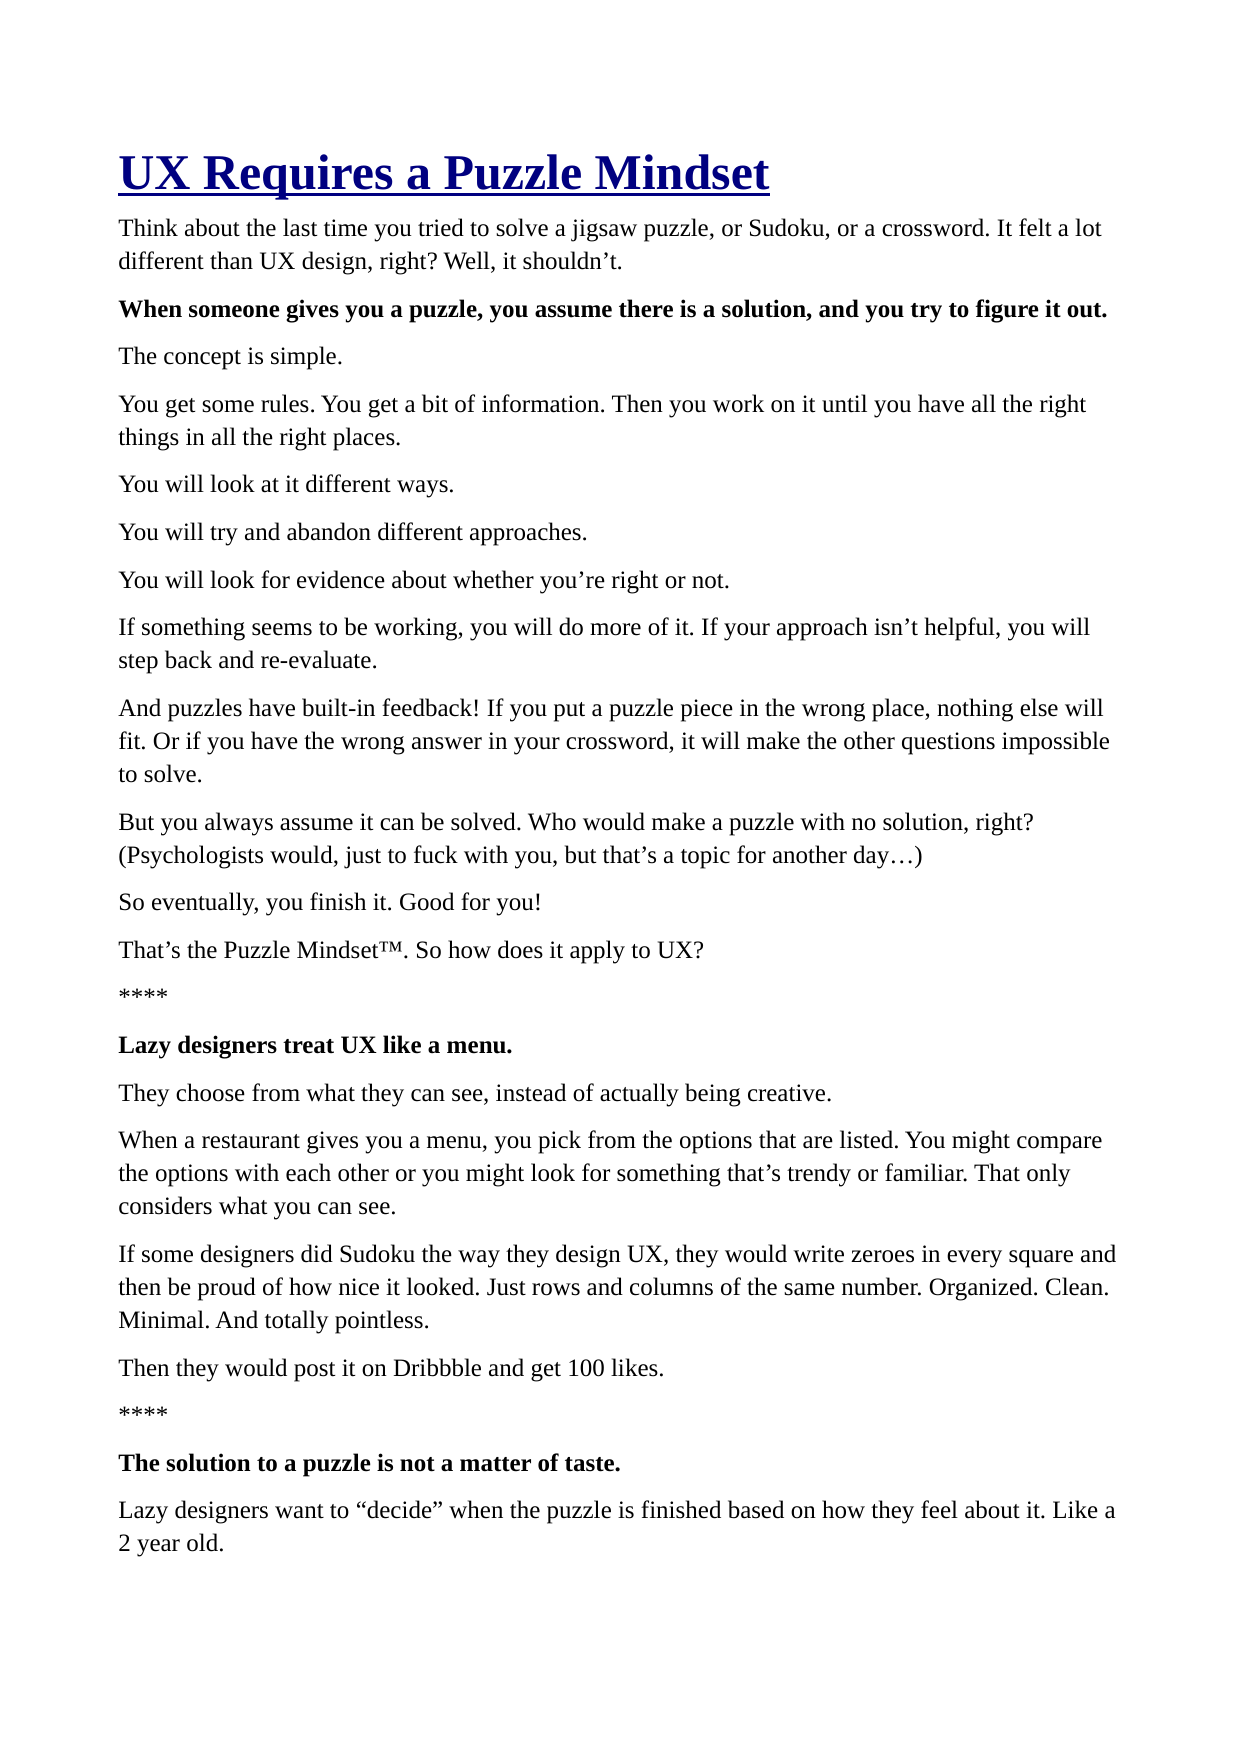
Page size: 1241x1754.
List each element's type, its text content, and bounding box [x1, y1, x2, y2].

text You will look for evidence about whether you’re right or not. [118, 565, 1122, 593]
text Lazy designers treat UX like a menu. [118, 1030, 1122, 1059]
text Think about the last time you tried to solve a jigsaw puzzle, or Sudoku, or a crossword. It felt a lot different than UX design, right? Well, it shouldn’t. [118, 213, 1122, 275]
text That’s the Puzzle Mindset™. So how does it apply to UX? [118, 935, 1122, 964]
text **** [118, 1400, 1122, 1429]
text Then they would post it on Dribbble and get 100 likes. [118, 1353, 1122, 1381]
text You get some rules. You get a bit of information. Then you work on it until you have all the right things in all the right places. [118, 389, 1122, 451]
text Lazy designers want to “decide” when the puzzle is finished based on how they feel about it. Like a 2 year old. [118, 1495, 1122, 1557]
text If some designers did Sudoku the way they design UX, they would write zeroes in every square and then be proud of how nice it looked. Just rows and columns of the same number. Organized. Clean. Minimal. And totally pointless. [118, 1239, 1122, 1334]
text But you always assume it can be solved. Who would make a puzzle with no solution, right? (Psychologists would, just to fuck with you, but that’s a topic for another day…) [118, 807, 1122, 868]
text They choose from what they can see, instead of actually being creative. [118, 1078, 1122, 1106]
text If something seems to be working, you will do more of it. If your approach isn’t helpful, you will step back and re-evaluate. [118, 612, 1122, 674]
text So eventually, you finish it. Good for you! [118, 887, 1122, 916]
text The solution to a puzzle is not a matter of taste. [118, 1448, 1122, 1477]
text When a restaurant gives you a menu, you pick from the options that are listed. You might compare the options with each other or you might look for something that’s trendy or familiar. That only considers what you can see. [118, 1125, 1122, 1220]
text And puzzles have built-in feedback! If you put a puzzle piece in the wrong place, nothing else will fit. Or if you have the wrong answer in your crossword, it will make the other questions impossible to solve. [118, 693, 1122, 788]
text When someone gives you a puzzle, you assume there is a solution, and you try to figure it out. [118, 294, 1122, 322]
text You will look at it different ways. [118, 469, 1122, 498]
text The concept is simple. [118, 341, 1122, 370]
text You will try and abandon different approaches. [118, 517, 1122, 546]
subtitle UX Requires a Puzzle Mindset [118, 143, 1122, 201]
text **** [118, 982, 1122, 1011]
